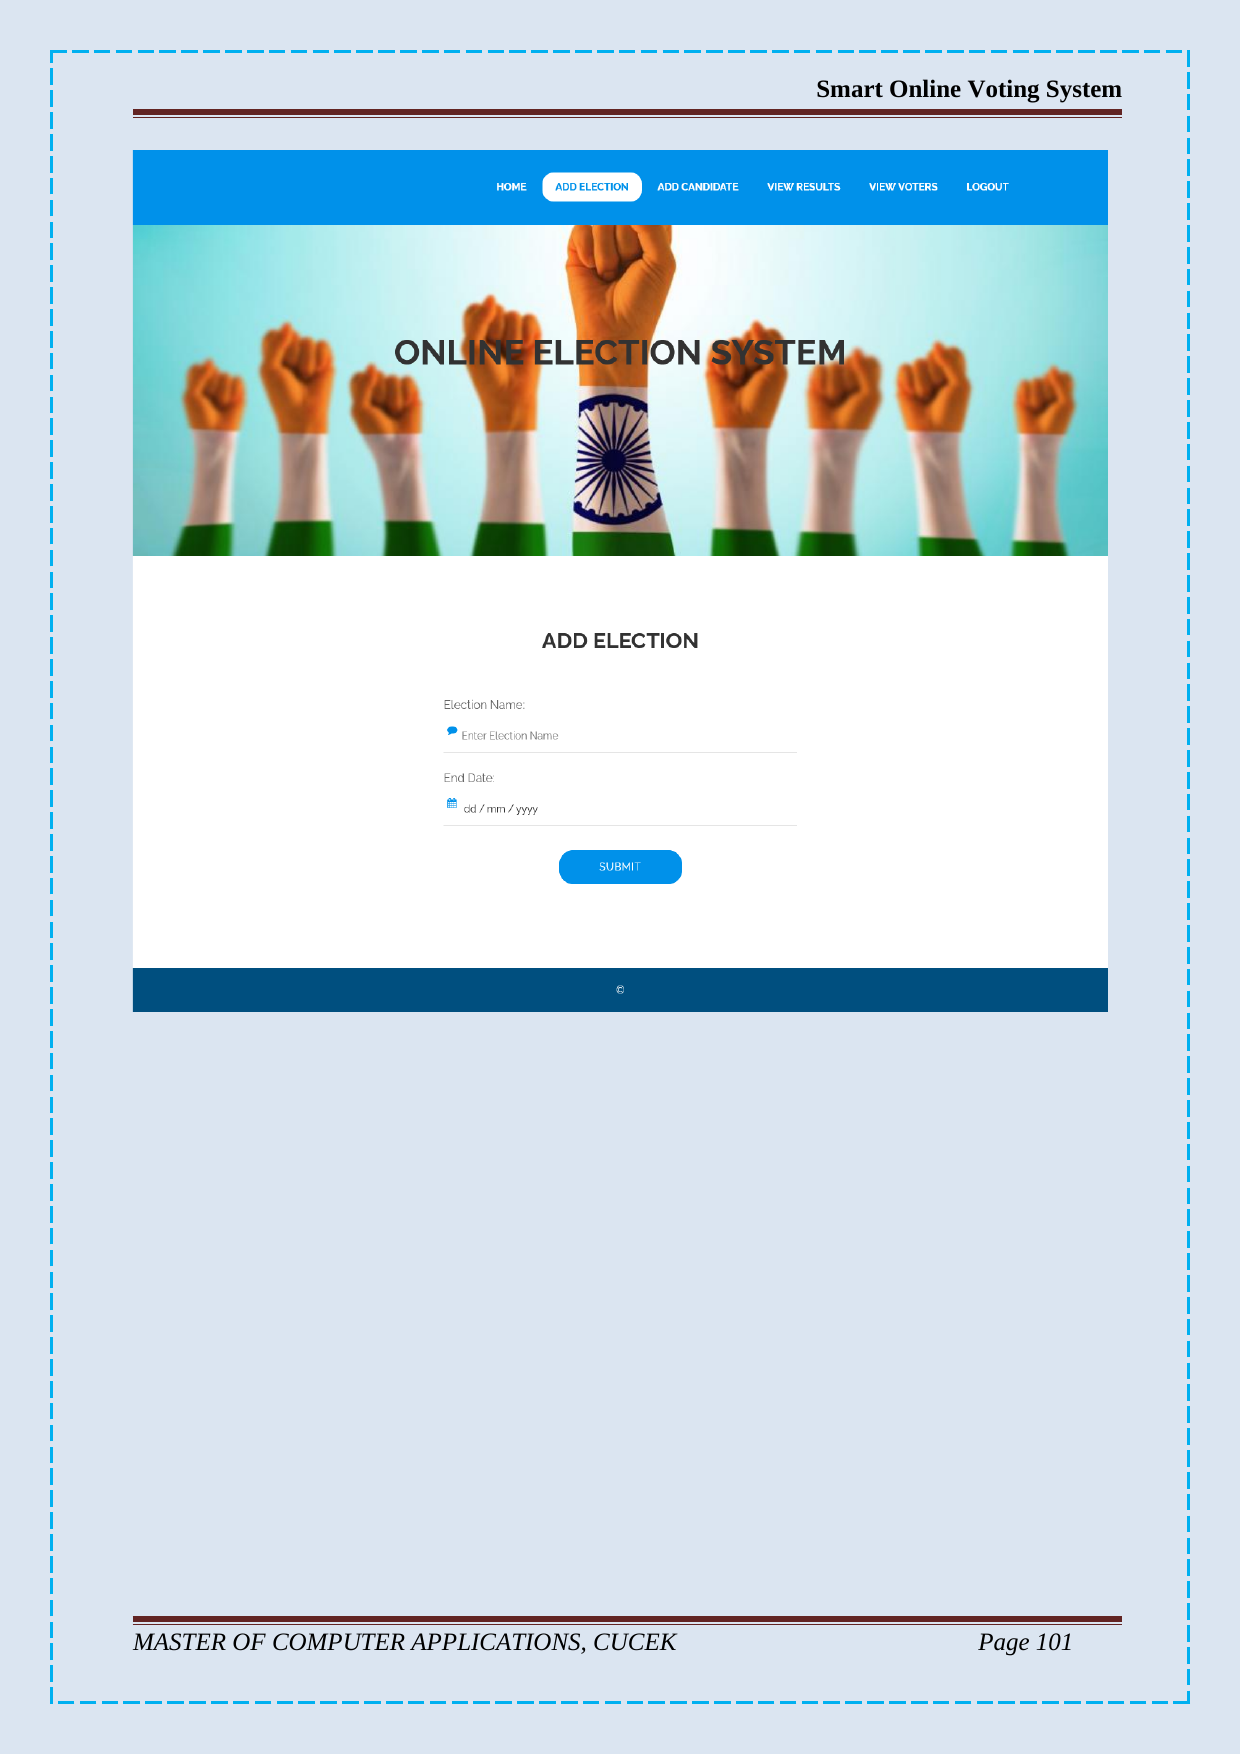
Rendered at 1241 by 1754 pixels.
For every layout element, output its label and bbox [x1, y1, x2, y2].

picture [132, 150, 1108, 1012]
